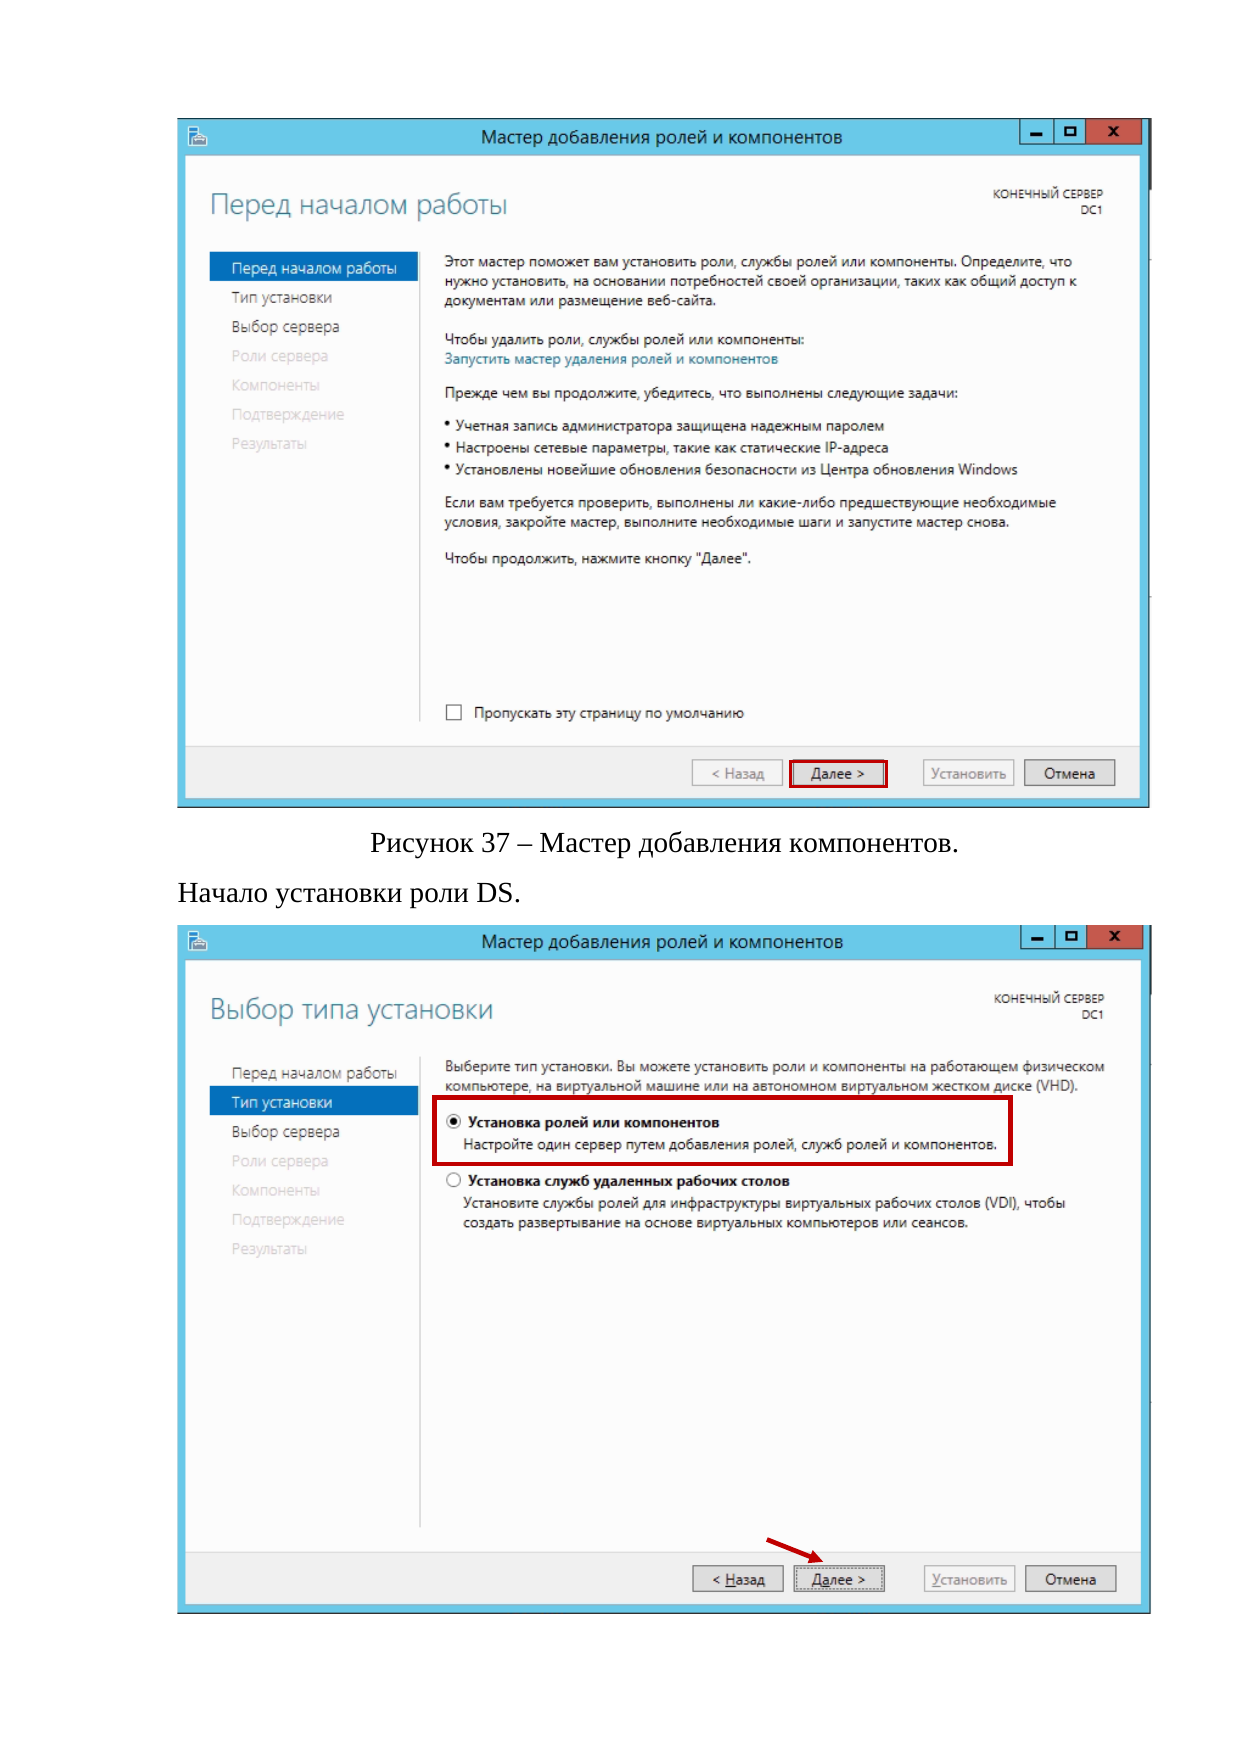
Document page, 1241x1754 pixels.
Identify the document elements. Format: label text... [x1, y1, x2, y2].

picture [177, 925, 1152, 1614]
text Рисунок 37 – Мастер добавления компонентов. [177, 825, 1152, 858]
text Начало установки роли DS. [177, 875, 1152, 908]
picture [177, 118, 1152, 808]
